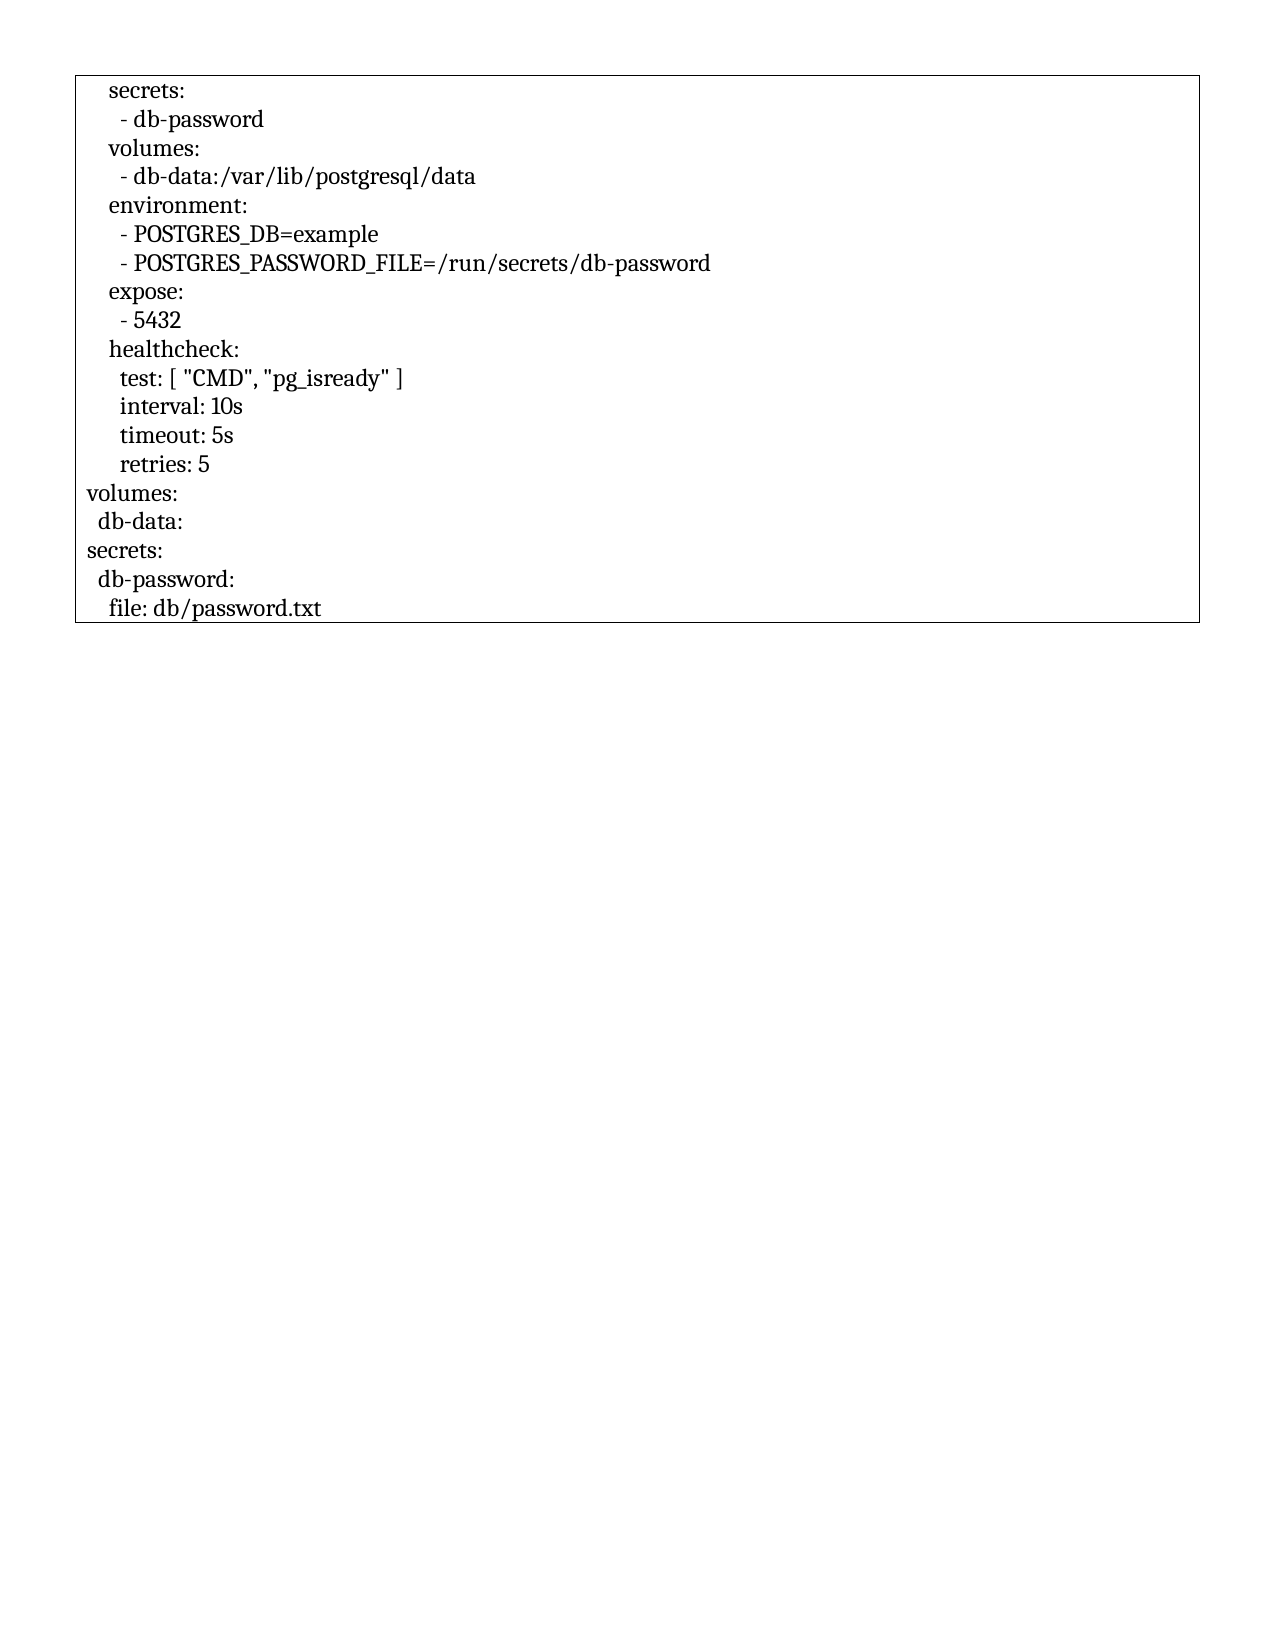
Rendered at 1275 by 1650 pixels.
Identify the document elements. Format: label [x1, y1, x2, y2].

table_header [76, 76, 1199, 622]
